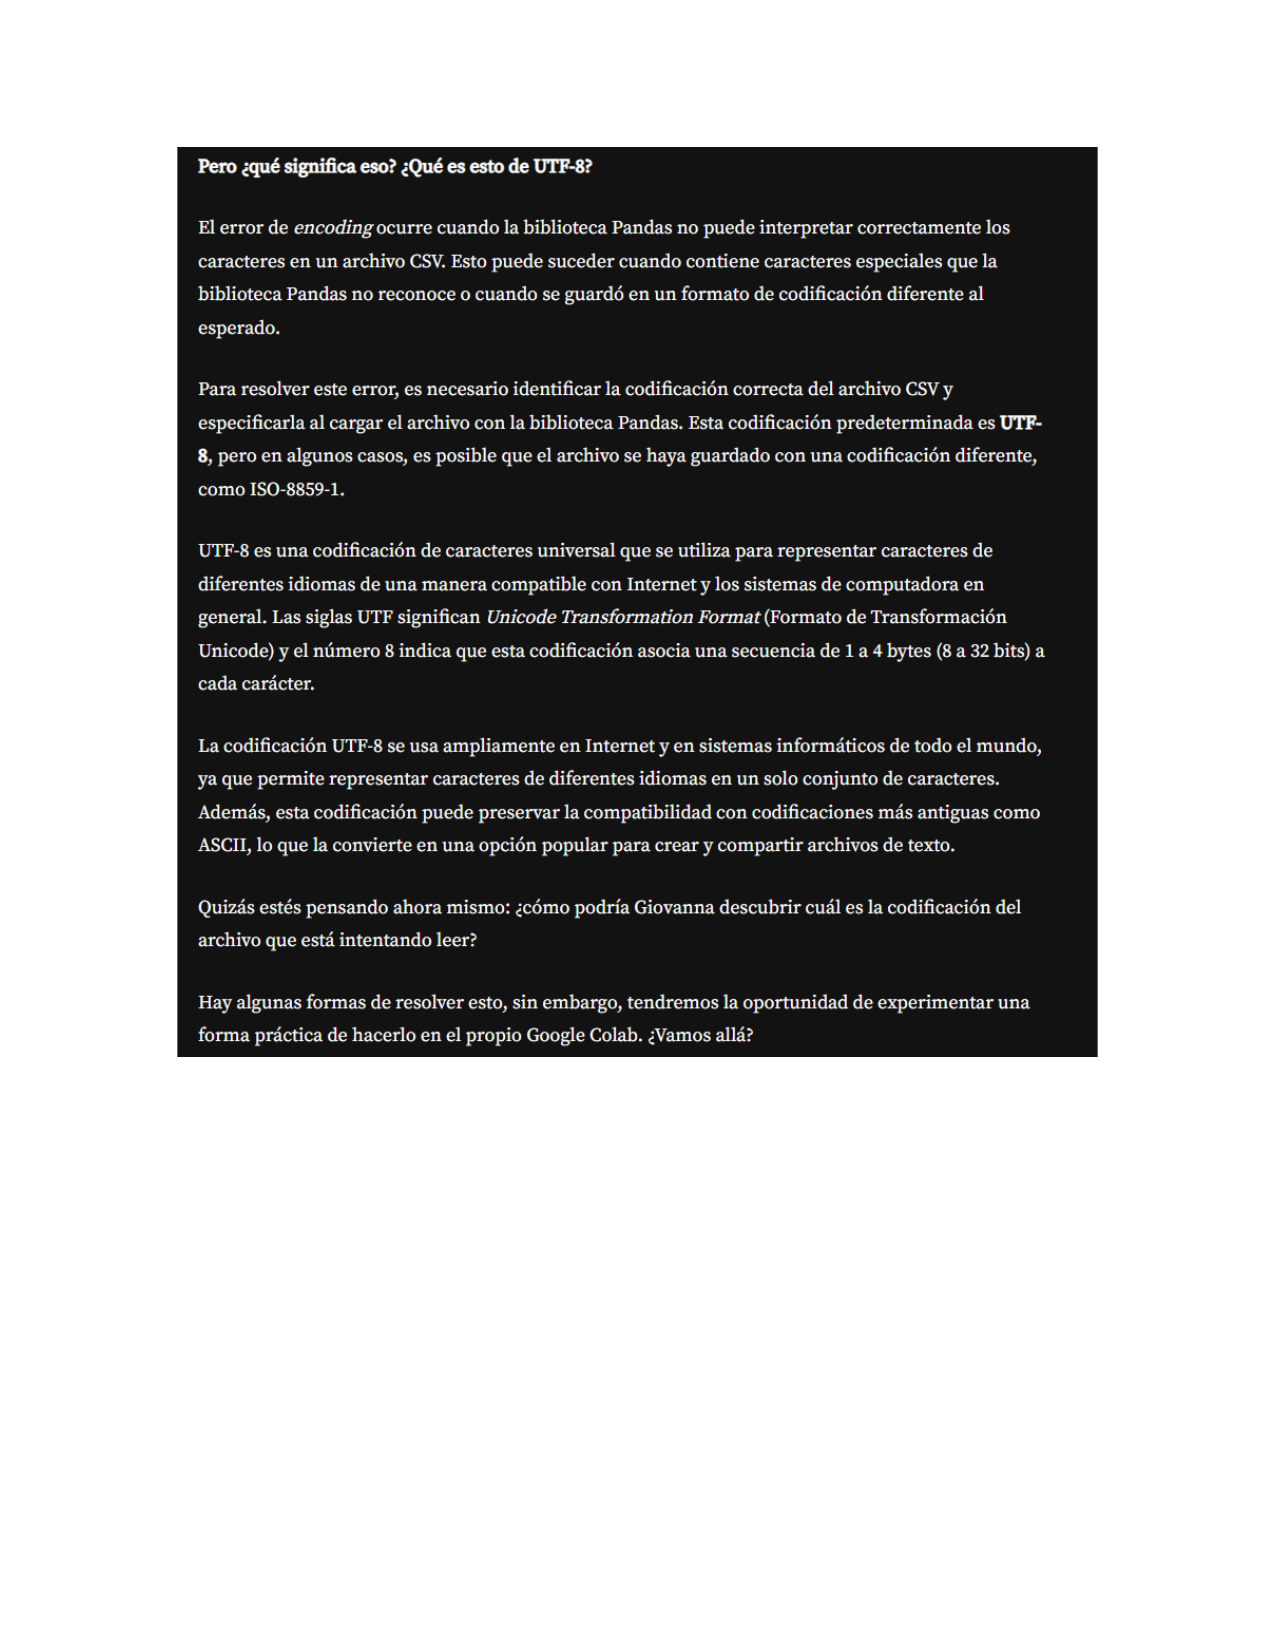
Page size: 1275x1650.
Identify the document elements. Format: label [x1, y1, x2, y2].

picture [177, 147, 1098, 1057]
